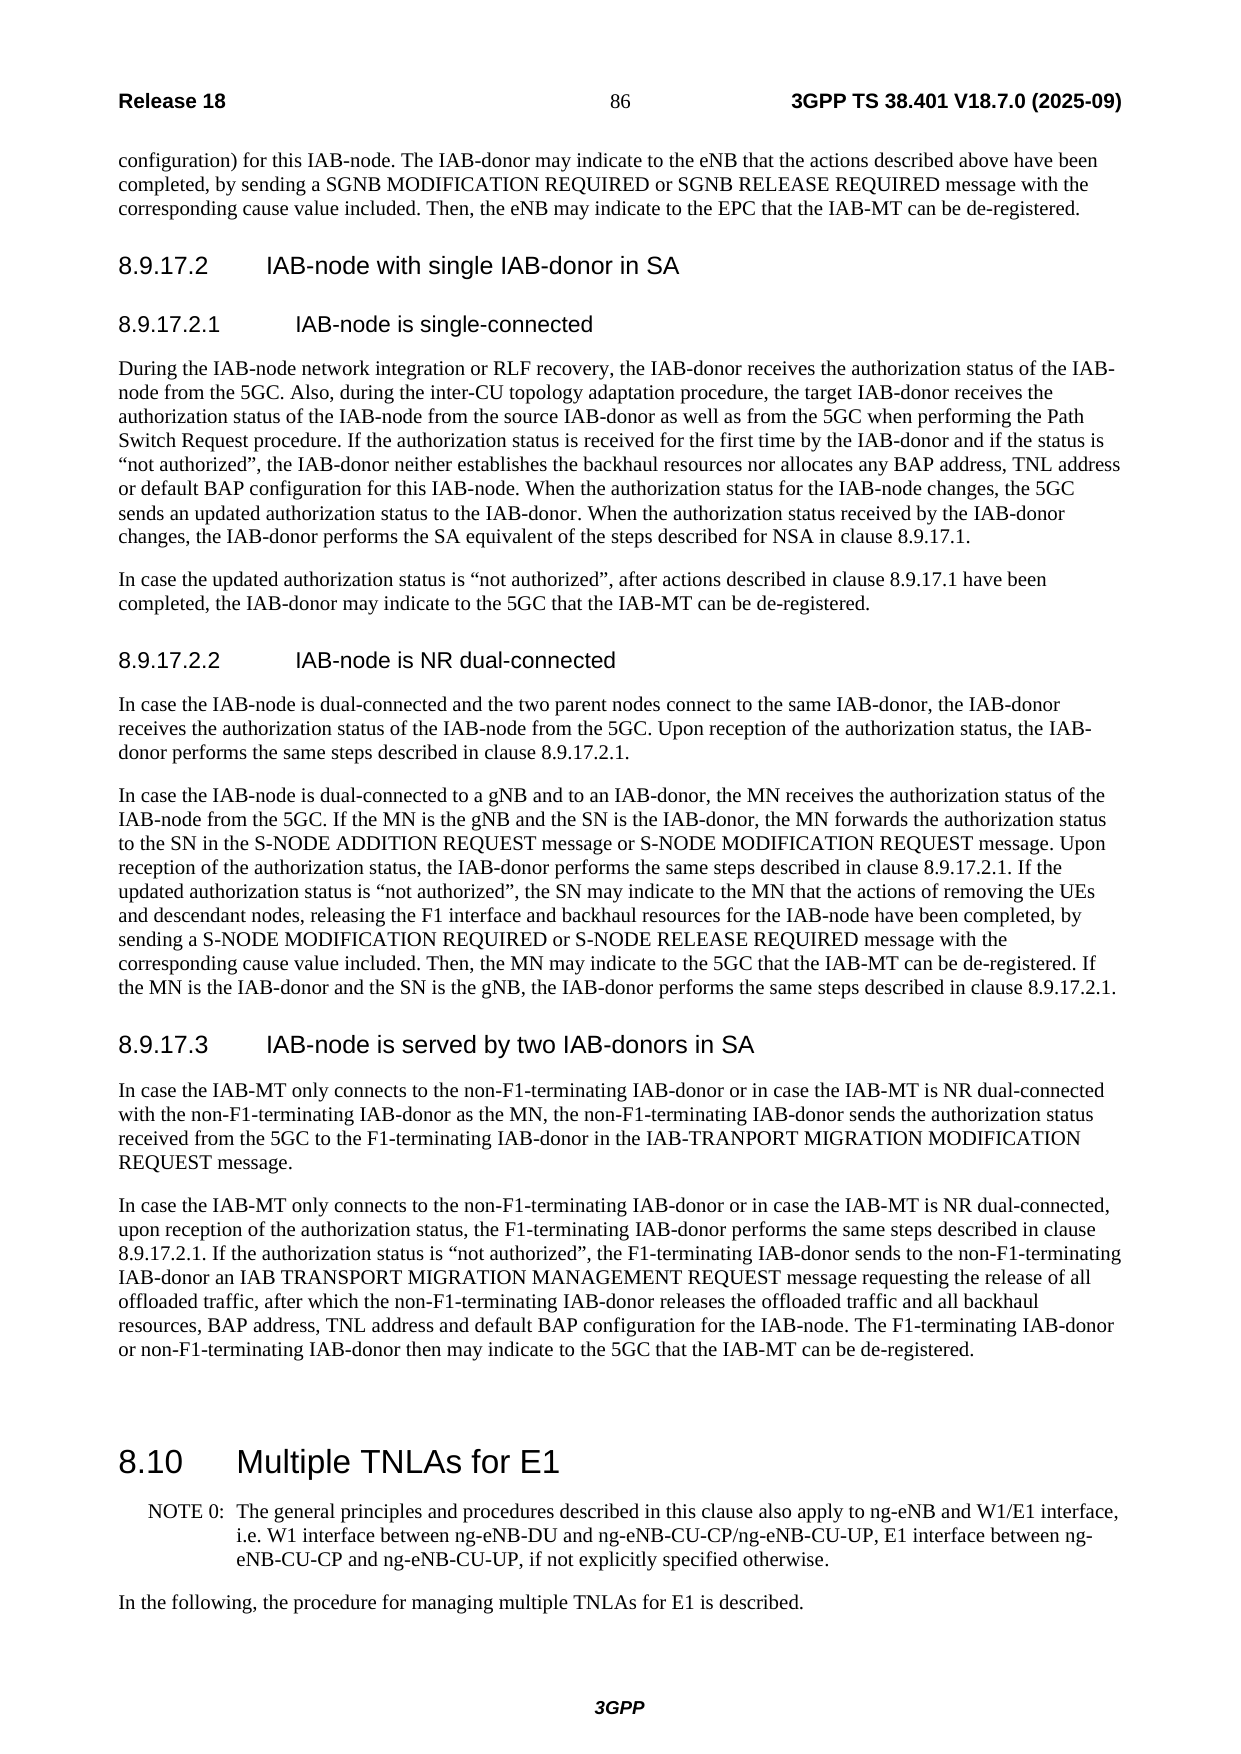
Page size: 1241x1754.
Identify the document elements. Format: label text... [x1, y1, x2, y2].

text During the IAB-node network integration or RLF recovery, the IAB-donor receives the authorization status of the IAB-node from the 5GC. Also, during the inter-CU topology adaptation procedure, the target IAB-donor receives the authorization status of the IAB-node from the source IAB-donor as well as from the 5GC when performing the Path Switch Request procedure. If the authorization status is received for the first time by the IAB-donor and if the status is “not authorized”, the IAB-donor neither establishes the backhaul resources nor allocates any BAP address, TNL address or default BAP configuration for this IAB-node. When the authorization status for the IAB-node changes, the 5GC sends an updated authorization status to the IAB-donor. When the authorization status received by the IAB-donor changes, the IAB-donor performs the SA equivalent of the steps described for NSA in clause 8.9.17.1. [118, 356, 1122, 548]
text In case the IAB-MT only connects to the non-F1-terminating IAB-donor or in case the IAB-MT is NR dual-connected with the non-F1-terminating IAB-donor as the MN, the non-F1-terminating IAB-donor sends the authorization status received from the 5GC to the F1-terminating IAB-donor in the IAB-TRANPORT MIGRATION MODIFICATION REQUEST message. [118, 1078, 1122, 1174]
text NOTE 0: The general principles and procedures described in this clause also apply to ng-eNB and W1/E1 interface, i.e. W1 interface between ng-eNB-DU and ng-eNB-CU-CP/ng-eNB-CU-UP, E1 interface between ng-eNB-CU-CP and ng-eNB-CU-UP, if not explicitly specified otherwise. [148, 1499, 1122, 1571]
text In case the IAB-node is dual-connected and the two parent nodes connect to the same IAB-donor, the IAB-donor receives the authorization status of the IAB-node from the 5GC. Upon reception of the authorization status, the IAB-donor performs the same steps described in clause 8.9.17.2.1. [118, 692, 1122, 764]
text In the following, the procedure for managing multiple TNLAs for E1 is described. [118, 1590, 1122, 1614]
subtitle 8.9.17.3 IAB-node is served by two IAB-donors in SA [118, 1031, 1122, 1059]
subtitle 8.9.17.2.2 IAB-node is NR dual-connected [118, 647, 1122, 673]
text In case the updated authorization status is “not authorized”, after actions described in clause 8.9.17.1 have been completed, the IAB-donor may indicate to the 5GC that the IAB-MT can be de-registered. [118, 567, 1122, 615]
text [118, 147, 1122, 220]
text In case the IAB-node is dual-connected to a gNB and to an IAB-donor, the MN receives the authorization status of the IAB-node from the 5GC. If the MN is the gNB and the SN is the IAB-donor, the MN forwards the authorization status to the SN in the S-NODE ADDITION REQUEST message or S-NODE MODIFICATION REQUEST message. Upon reception of the authorization status, the IAB-donor performs the same steps described in clause 8.9.17.2.1. If the updated authorization status is “not authorized”, the SN may indicate to the MN that the actions of removing the UEs and descendant nodes, releasing the F1 interface and backhaul resources for the IAB-node have been completed, by sending a S-NODE MODIFICATION REQUIRED or S-NODE RELEASE REQUIRED message with the corresponding cause value included. Then, the MN may indicate to the 5GC that the IAB-MT can be de-registered. If the MN is the IAB-donor and the SN is the gNB, the IAB-donor performs the same steps described in clause 8.9.17.2.1. [118, 783, 1122, 999]
subtitle 8.9.17.2.1 IAB-node is single-connected [118, 311, 1122, 337]
subtitle 8.9.17.2 IAB-node with single IAB-donor in SA [118, 251, 1122, 280]
subtitle 8.10 Multiple TNLAs for E1 [118, 1442, 1122, 1480]
text In case the IAB-MT only connects to the non-F1-terminating IAB-donor or in case the IAB-MT is NR dual-connected, upon reception of the authorization status, the F1-terminating IAB-donor performs the same steps described in clause 8.9.17.2.1. If the authorization status is “not authorized”, the F1-terminating IAB-donor sends to the non-F1-terminating IAB-donor an IAB TRANSPORT MIGRATION MANAGEMENT REQUEST message requesting the release of all offloaded traffic, after which the non-F1-terminating IAB-donor releases the offloaded traffic and all backhaul resources, BAP address, TNL address and default BAP configuration for the IAB-node. The F1-terminating IAB-donor or non-F1-terminating IAB-donor then may indicate to the 5GC that the IAB-MT can be de-registered. [118, 1193, 1122, 1361]
